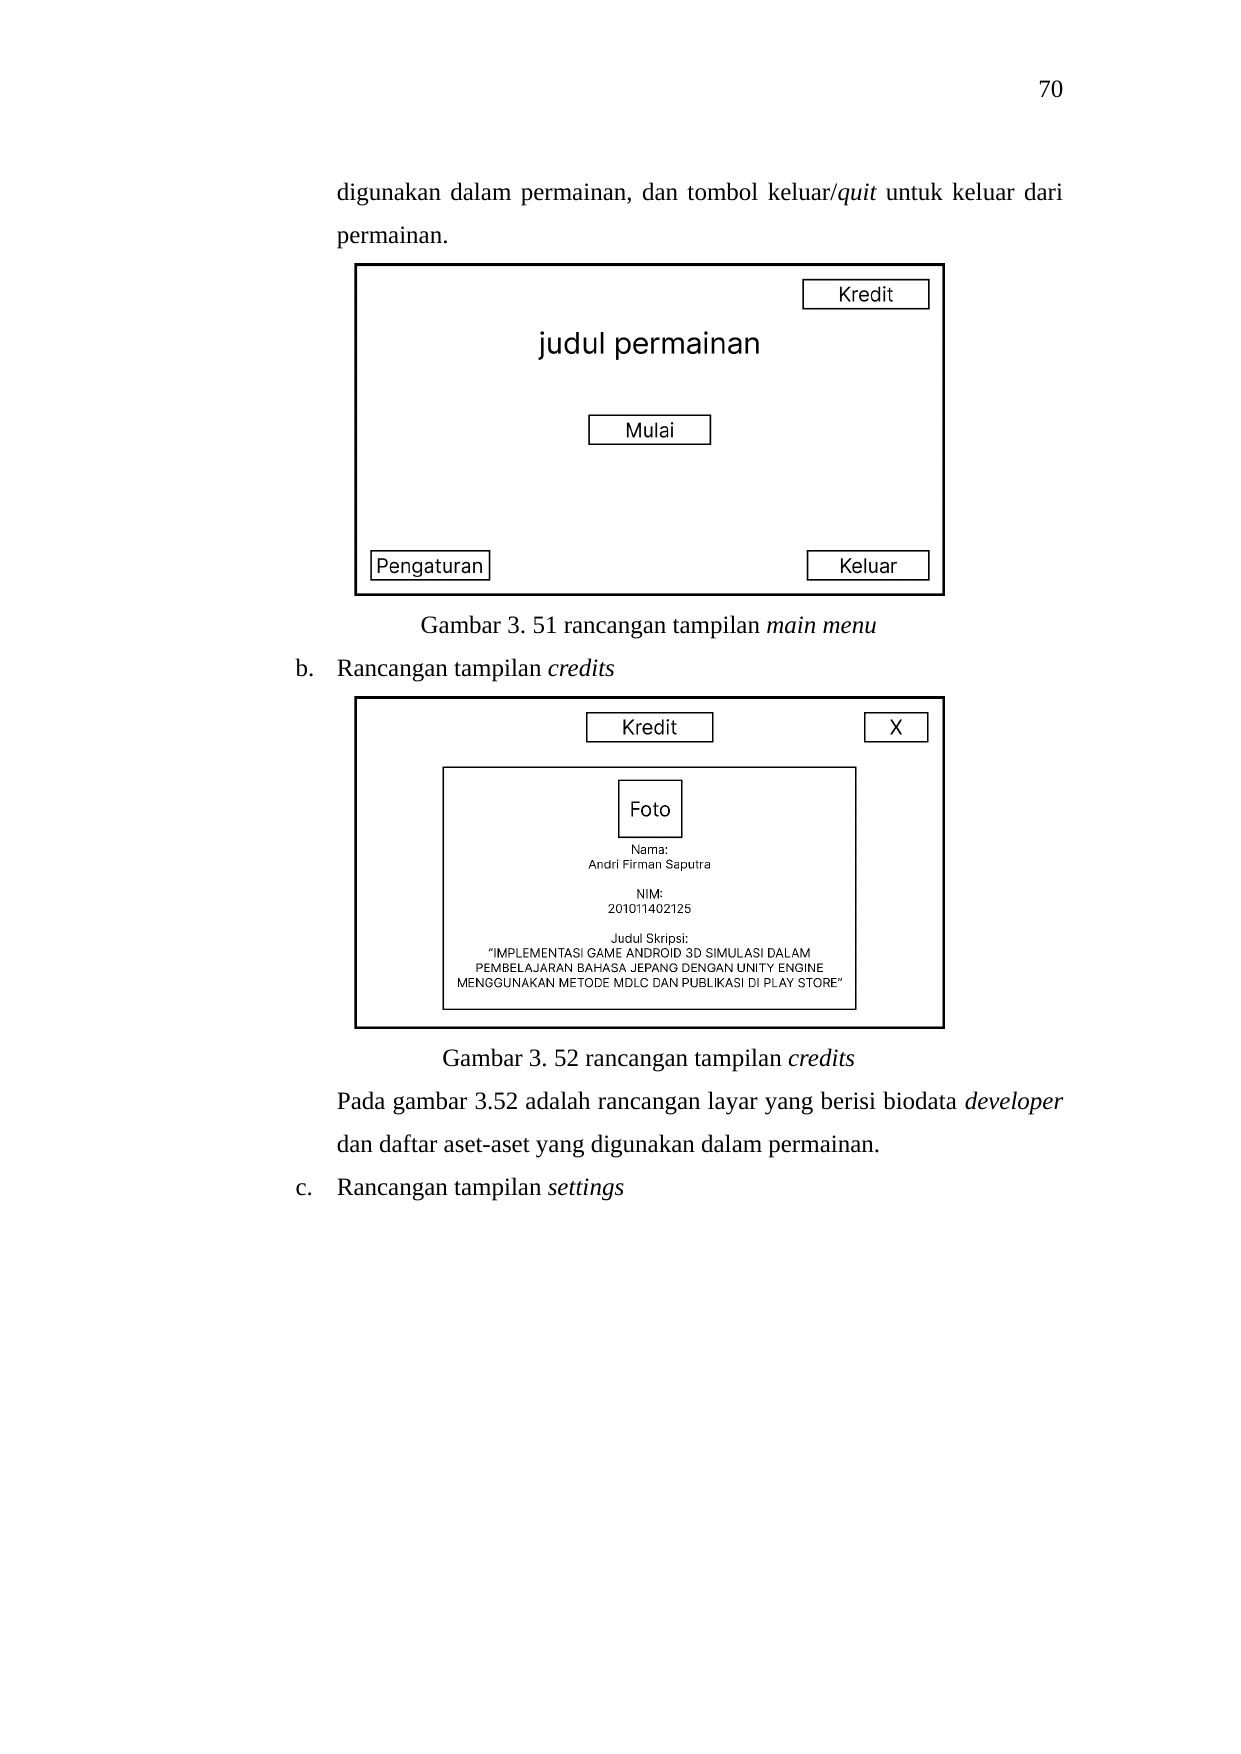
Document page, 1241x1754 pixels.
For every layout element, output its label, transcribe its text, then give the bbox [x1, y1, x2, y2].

text Pada gambar 3.52 adalah rancangan layar yang berisi biodata developer dan daftar aset-aset yang digunakan dalam permainan. [337, 1086, 1063, 1158]
list Rancangan tampilan settings [295, 1172, 1063, 1201]
picture [354, 696, 945, 1029]
picture [354, 263, 945, 596]
text Gambar 3. 52 rancangan tampilan credits [236, 1043, 1063, 1072]
text Gambar 3. 51 rancangan tampilan main menu [236, 610, 1063, 639]
list Rancangan tampilan credits [295, 653, 1063, 682]
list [337, 177, 1063, 249]
